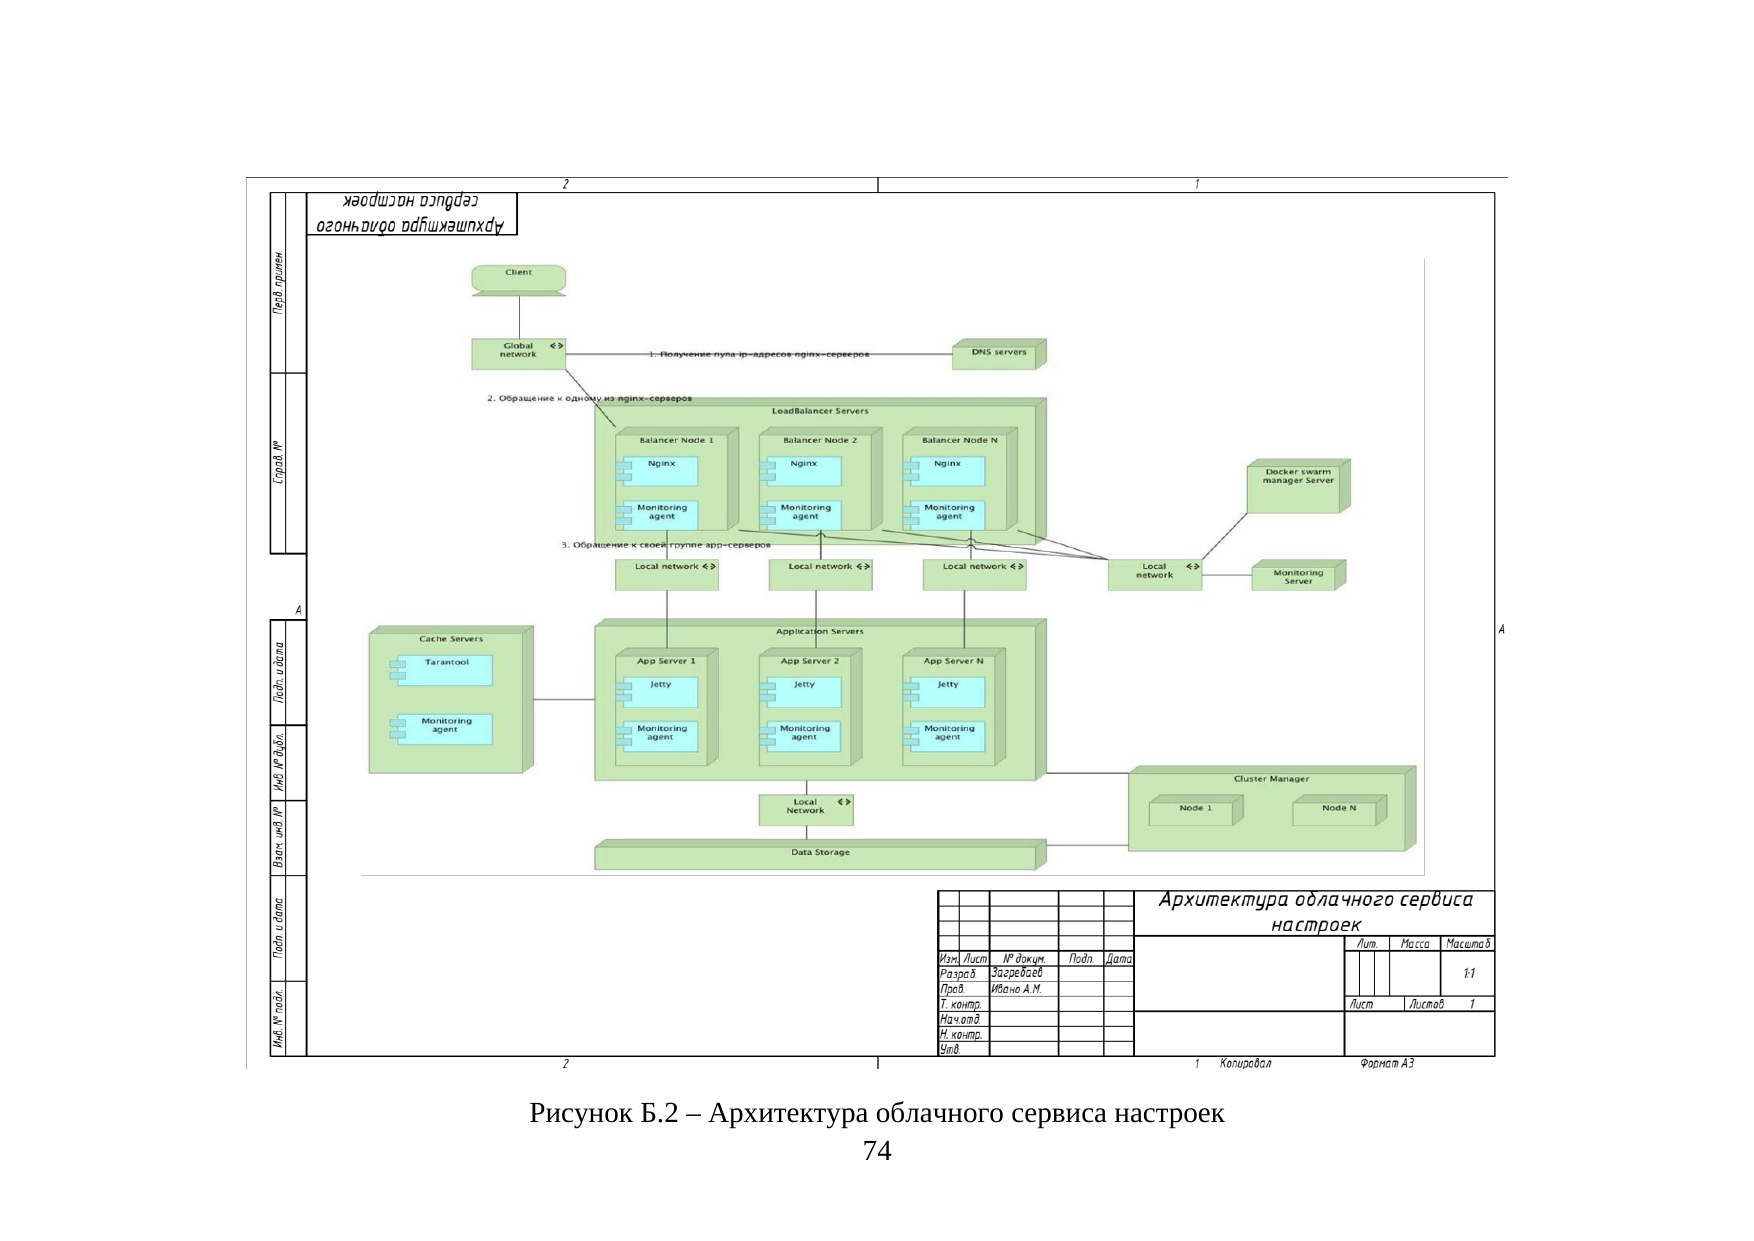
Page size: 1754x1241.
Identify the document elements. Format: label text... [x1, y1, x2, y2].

text Рисунок Б.2 – Архитектура облачного сервиса настроек [118, 1095, 1636, 1128]
